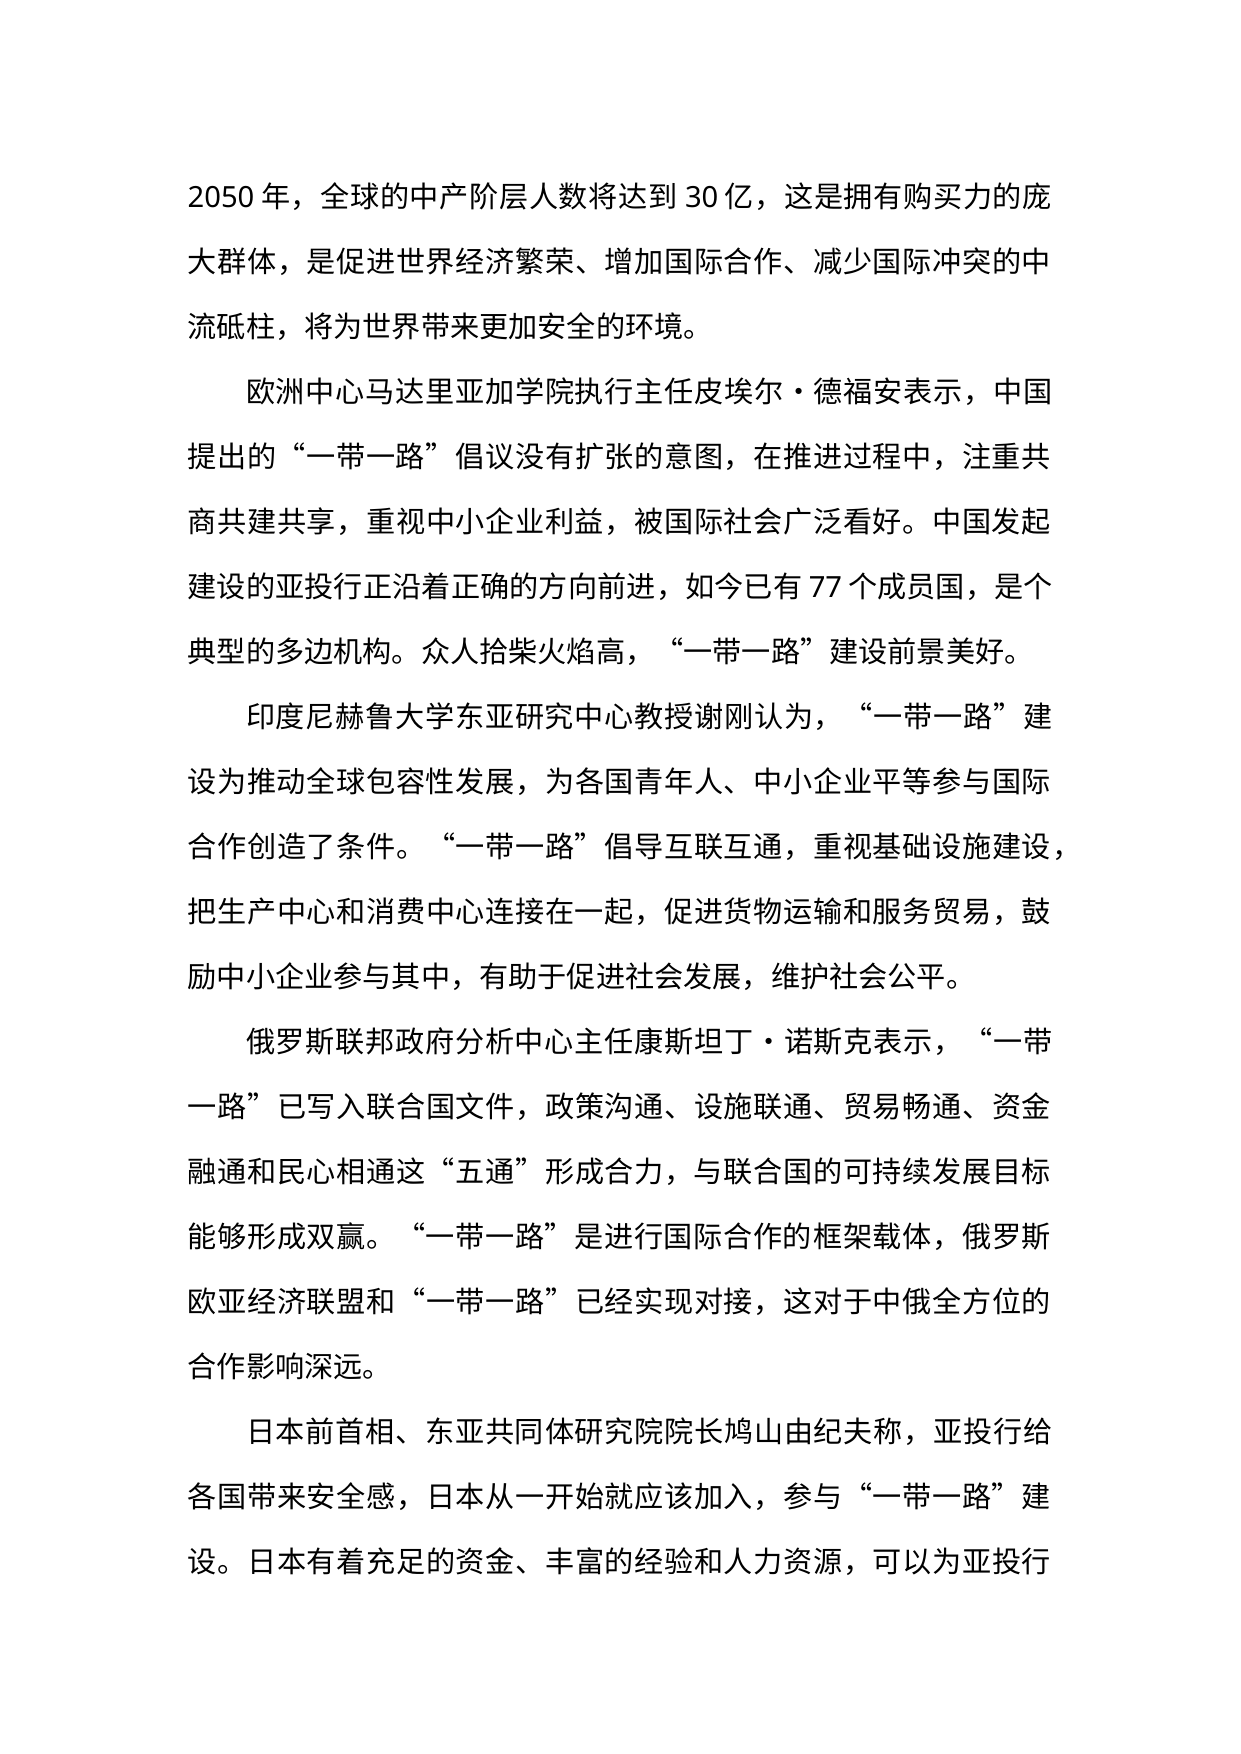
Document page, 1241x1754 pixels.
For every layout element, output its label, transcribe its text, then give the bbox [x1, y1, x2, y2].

text 印度尼赫鲁大学东亚研究中心教授谢刚认为，“一带一路”建设为推动全球包容性发展，为各国青年人、中小企业平等参与国际合作创造了条件。“一带一路”倡导互联互通，重视基础设施建设，把生产中心和消费中心连接在一起，促进货物运输和服务贸易，鼓励中小企业参与其中，有助于促进社会发展，维护社会公平。 [187, 682, 1053, 1007]
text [187, 162, 1053, 357]
text 俄罗斯联邦政府分析中心主任康斯坦丁•诺斯克表示，“一带一路”已写入联合国文件，政策沟通、设施联通、贸易畅通、资金融通和民心相通这“五通”形成合力，与联合国的可持续发展目标能够形成双赢。“一带一路”是进行国际合作的框架载体，俄罗斯欧亚经济联盟和“一带一路”已经实现对接，这对于中俄全方位的合作影响深远。 [187, 1007, 1053, 1397]
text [187, 1397, 1053, 1592]
text 欧洲中心马达里亚加学院执行主任皮埃尔•德福安表示，中国提出的“一带一路”倡议没有扩张的意图，在推进过程中，注重共商共建共享，重视中小企业利益，被国际社会广泛看好。中国发起建设的亚投行正沿着正确的方向前进，如今已有77个成员国，是个典型的多边机构。众人拾柴火焰高，“一带一路”建设前景美好。 [187, 357, 1053, 682]
